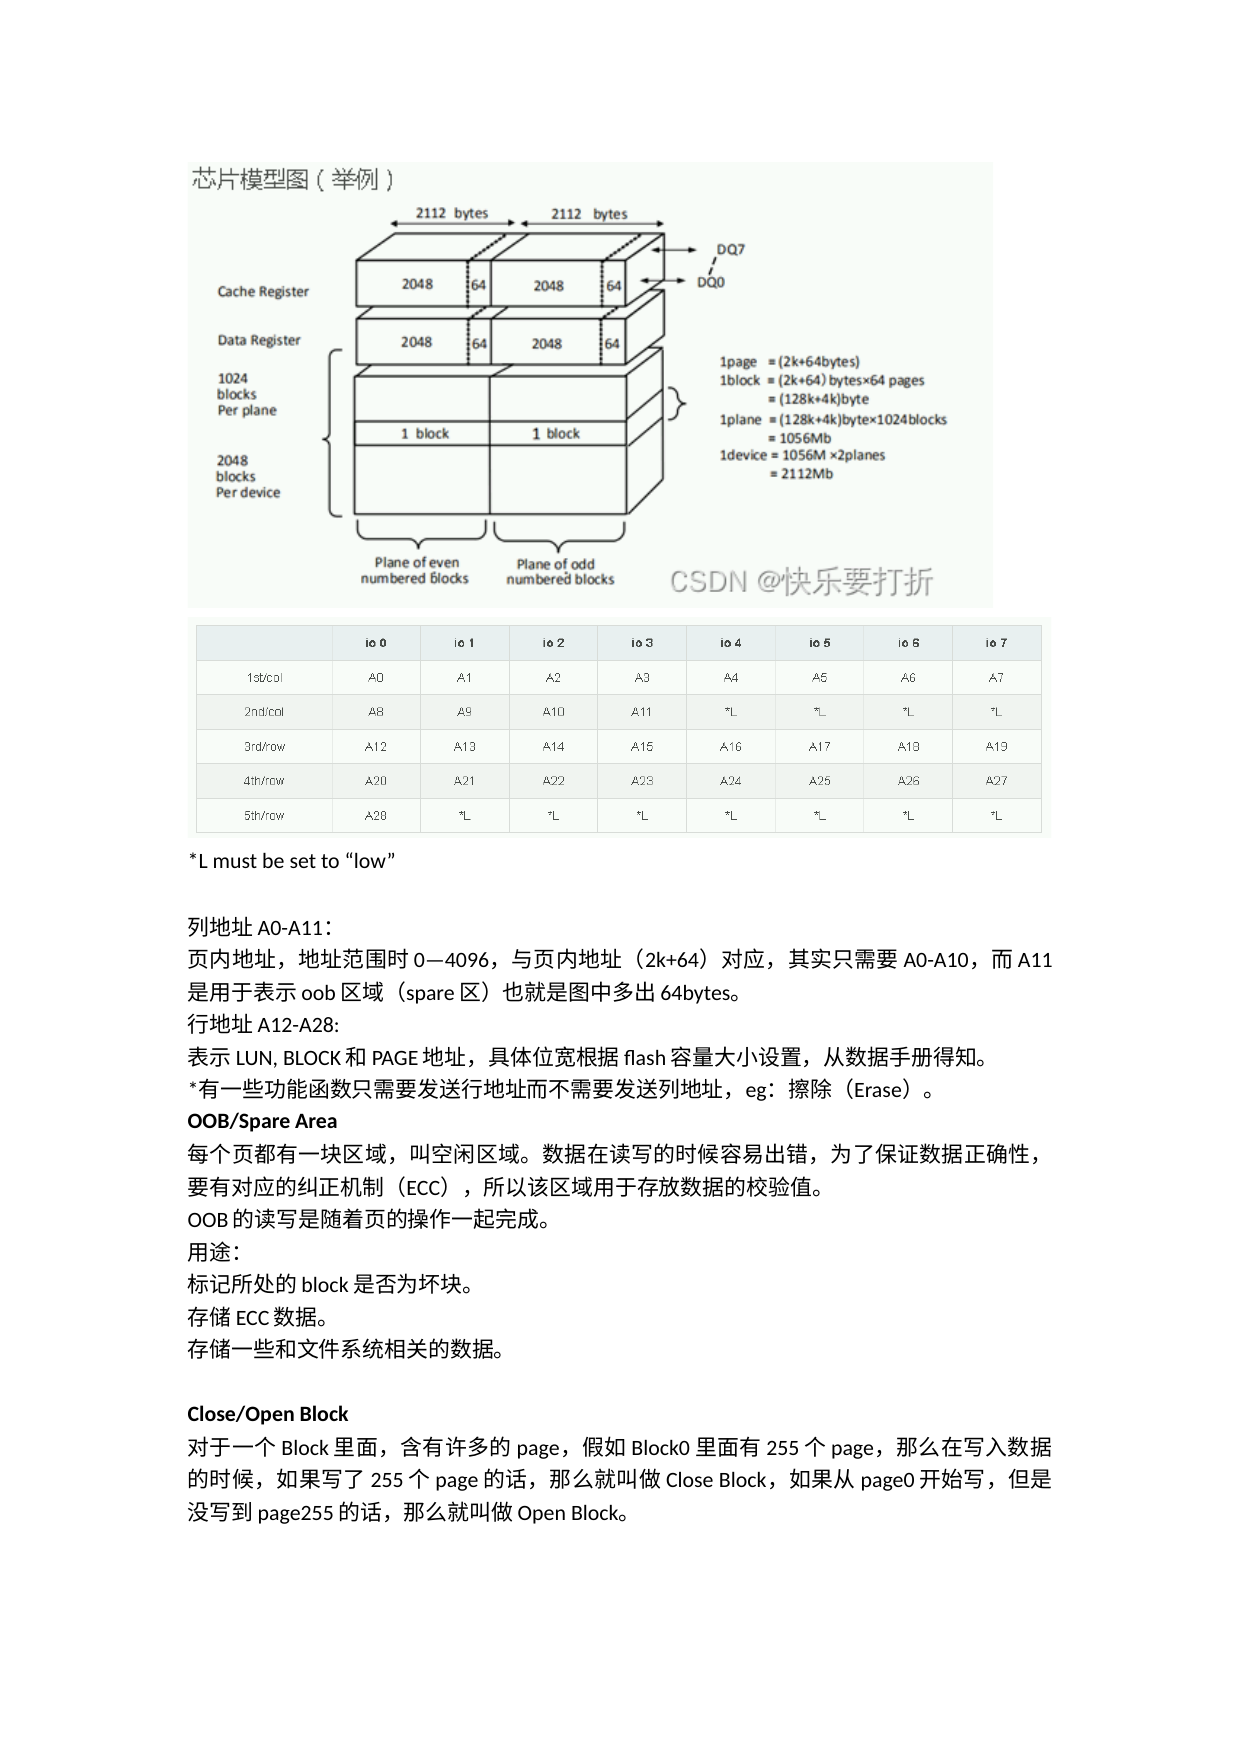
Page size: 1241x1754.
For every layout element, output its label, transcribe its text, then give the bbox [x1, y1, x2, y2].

text 页内地址，地址范围时0—4096，与页内地址（2k+64）对应，其实只需要A0-A10，而A11是用于表示oob区域（spare区）也就是图中多出64bytes。 [187, 942, 1053, 1007]
text 表示LUN, BLOCK和PAGE地址，具体位宽根据flash容量大小设置，从数据手册得知。 [187, 1039, 1053, 1072]
text 标记所处的block是否为坏块。 [187, 1267, 1053, 1299]
text 列地址A0-A11： [187, 909, 1053, 942]
text 用途： [187, 1234, 1053, 1267]
text 每个页都有一块区域，叫空闲区域。数据在读写的时候容易出错，为了保证数据正确性，要有对应的纠正机制（ECC），所以该区域用于存放数据的校验值。 [187, 1137, 1053, 1202]
text OOB/Spare Area [187, 1104, 1053, 1137]
picture [187, 162, 994, 608]
text OOB的读写是随着页的操作一起完成。 [187, 1202, 1053, 1234]
picture [187, 617, 1052, 838]
text *L must be set to “low” [187, 844, 1053, 877]
text 对于一个Block里面，含有许多的page，假如Block0里面有255个page，那么在写入数据的时候，如果写了255个page的话，那么就叫做Close Block，如果从page0开始写，但是没写到page255的话，那么就叫做Open Block。 [187, 1429, 1053, 1527]
text *有一些功能函数只需要发送行地址而不需要发送列地址，eg：擦除（Erase）。 [187, 1072, 1053, 1104]
text Close/Open Block [187, 1397, 1053, 1429]
text 存储ECC数据。 [187, 1299, 1053, 1332]
text 行地址A12-A28: [187, 1007, 1053, 1039]
text 存储一些和文件系统相关的数据。 [187, 1332, 1053, 1364]
